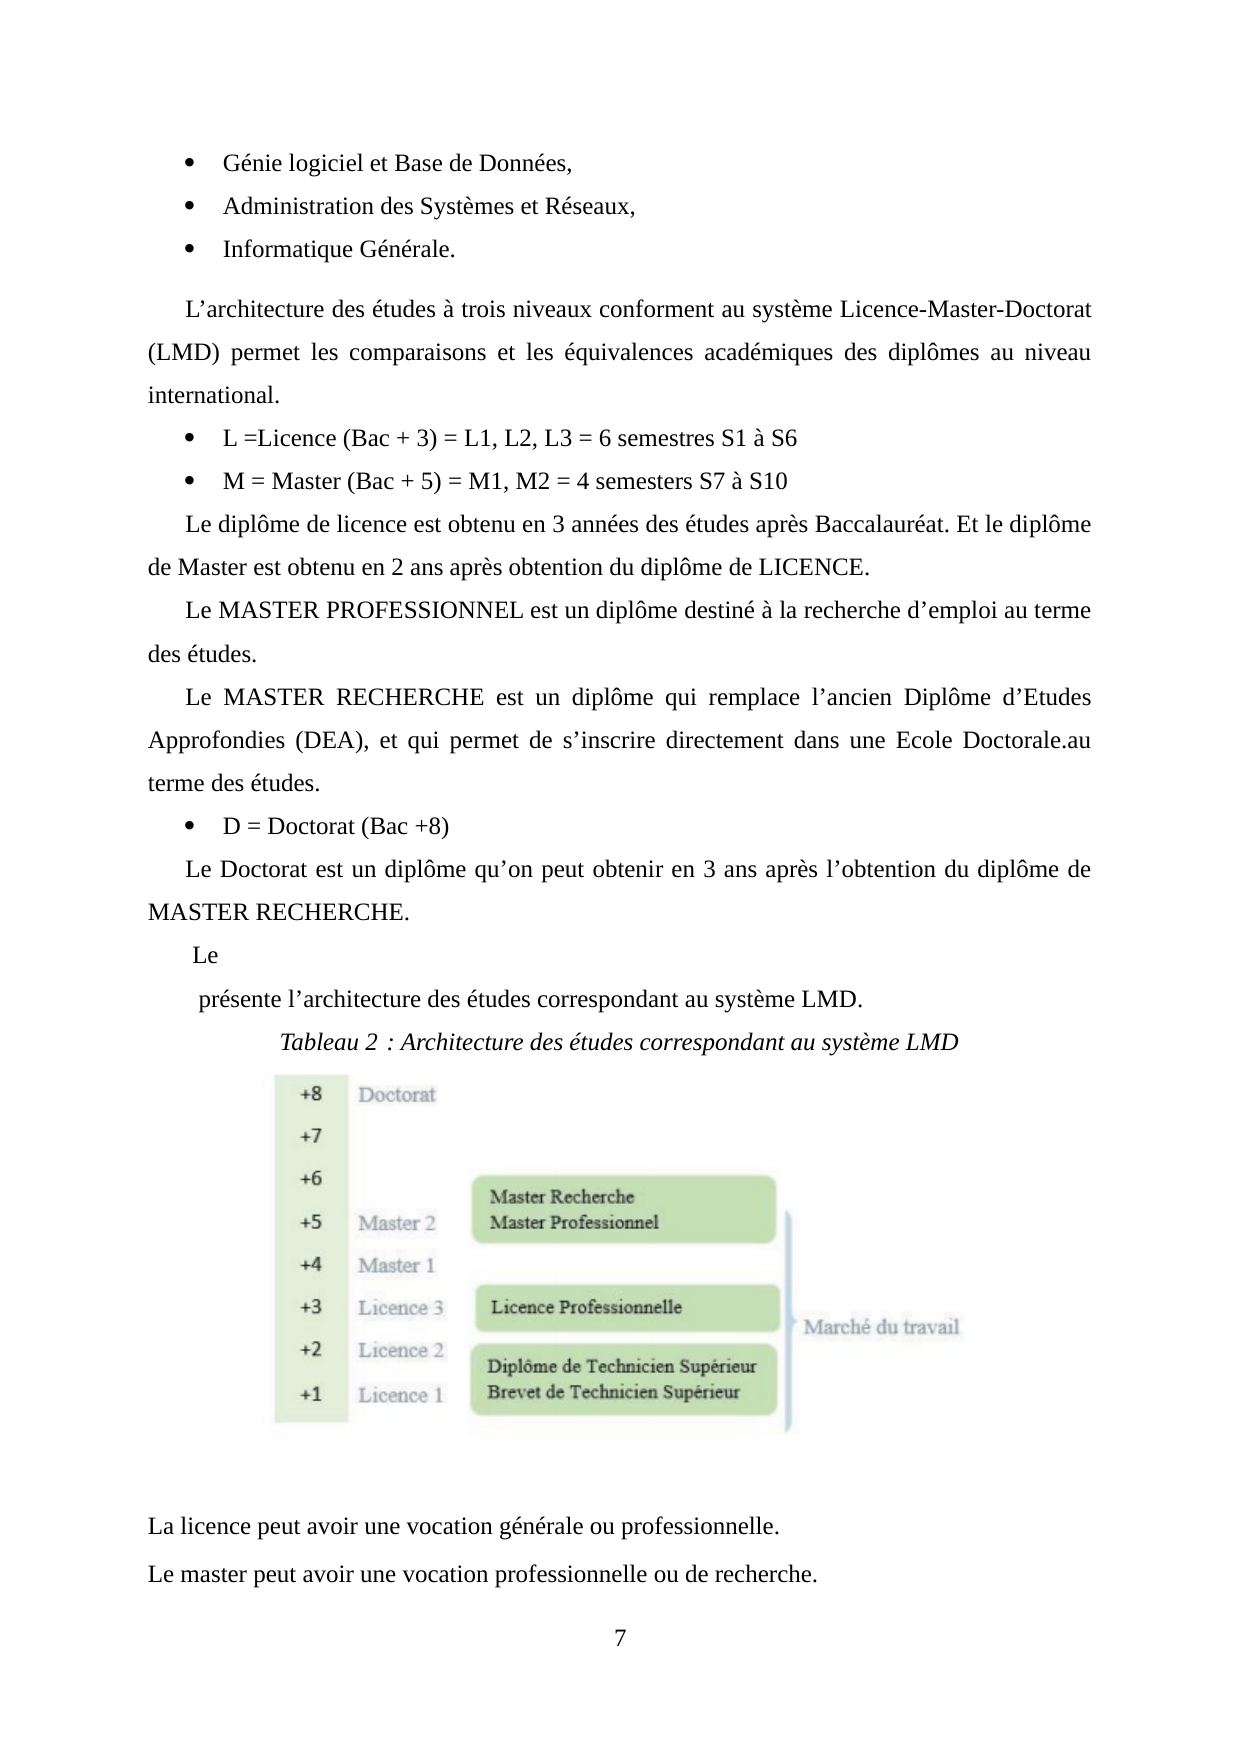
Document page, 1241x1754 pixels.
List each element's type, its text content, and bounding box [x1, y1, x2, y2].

text L’architecture des études à trois niveaux conforment au système Licence-Master-Doctorat (LMD) permet les comparaisons et les équivalences académiques des diplômes au niveau international. [148, 294, 1093, 409]
text La licence peut avoir une vocation générale ou professionnelle. [148, 1511, 1093, 1540]
text Le MASTER RECHERCHE est un diplôme qui remplace l’ancien Diplôme d’Etudes Approfondies (DEA), et qui permet de s’inscrire directement dans une Ecole Doctorale.au terme des études. [148, 682, 1093, 797]
text Le diplôme de licence est obtenu en 3 années des études après Baccalauréat. Et le diplôme de Master est obtenu en 2 ans après obtention du diplôme de LICENCE. [148, 509, 1093, 581]
text Tableau 2 : Architecture des études correspondant au système LMD [148, 1027, 1093, 1056]
picture [231, 1074, 1009, 1445]
text Tableau 2 présente l’architecture des études correspondant au système LMD. [148, 984, 1093, 1012]
text Le master peut avoir une vocation professionnelle ou de recherche. [148, 1559, 1093, 1588]
text Le [148, 941, 1093, 969]
list D = Doctorat (Bac +8) [185, 811, 1093, 840]
list Informatique Générale. [185, 234, 1093, 263]
list Administration des Systèmes et Réseaux, [185, 191, 1093, 219]
text Le MASTER PROFESSIONNEL est un diplôme destiné à la recherche d’emploi au terme des études. [148, 596, 1093, 667]
list Génie logiciel et Base de Données, [185, 148, 1093, 176]
list M = Master (Bac + 5) = M1, M2 = 4 semesters S7 à S10 [185, 466, 1093, 495]
text Le Doctorat est un diplôme qu’on peut obtenir en 3 ans après l’obtention du diplôme de MASTER RECHERCHE. [148, 854, 1093, 926]
list L =Licence (Bac + 3) = L1, L2, L3 = 6 semestres S1 à S6 [185, 423, 1093, 452]
